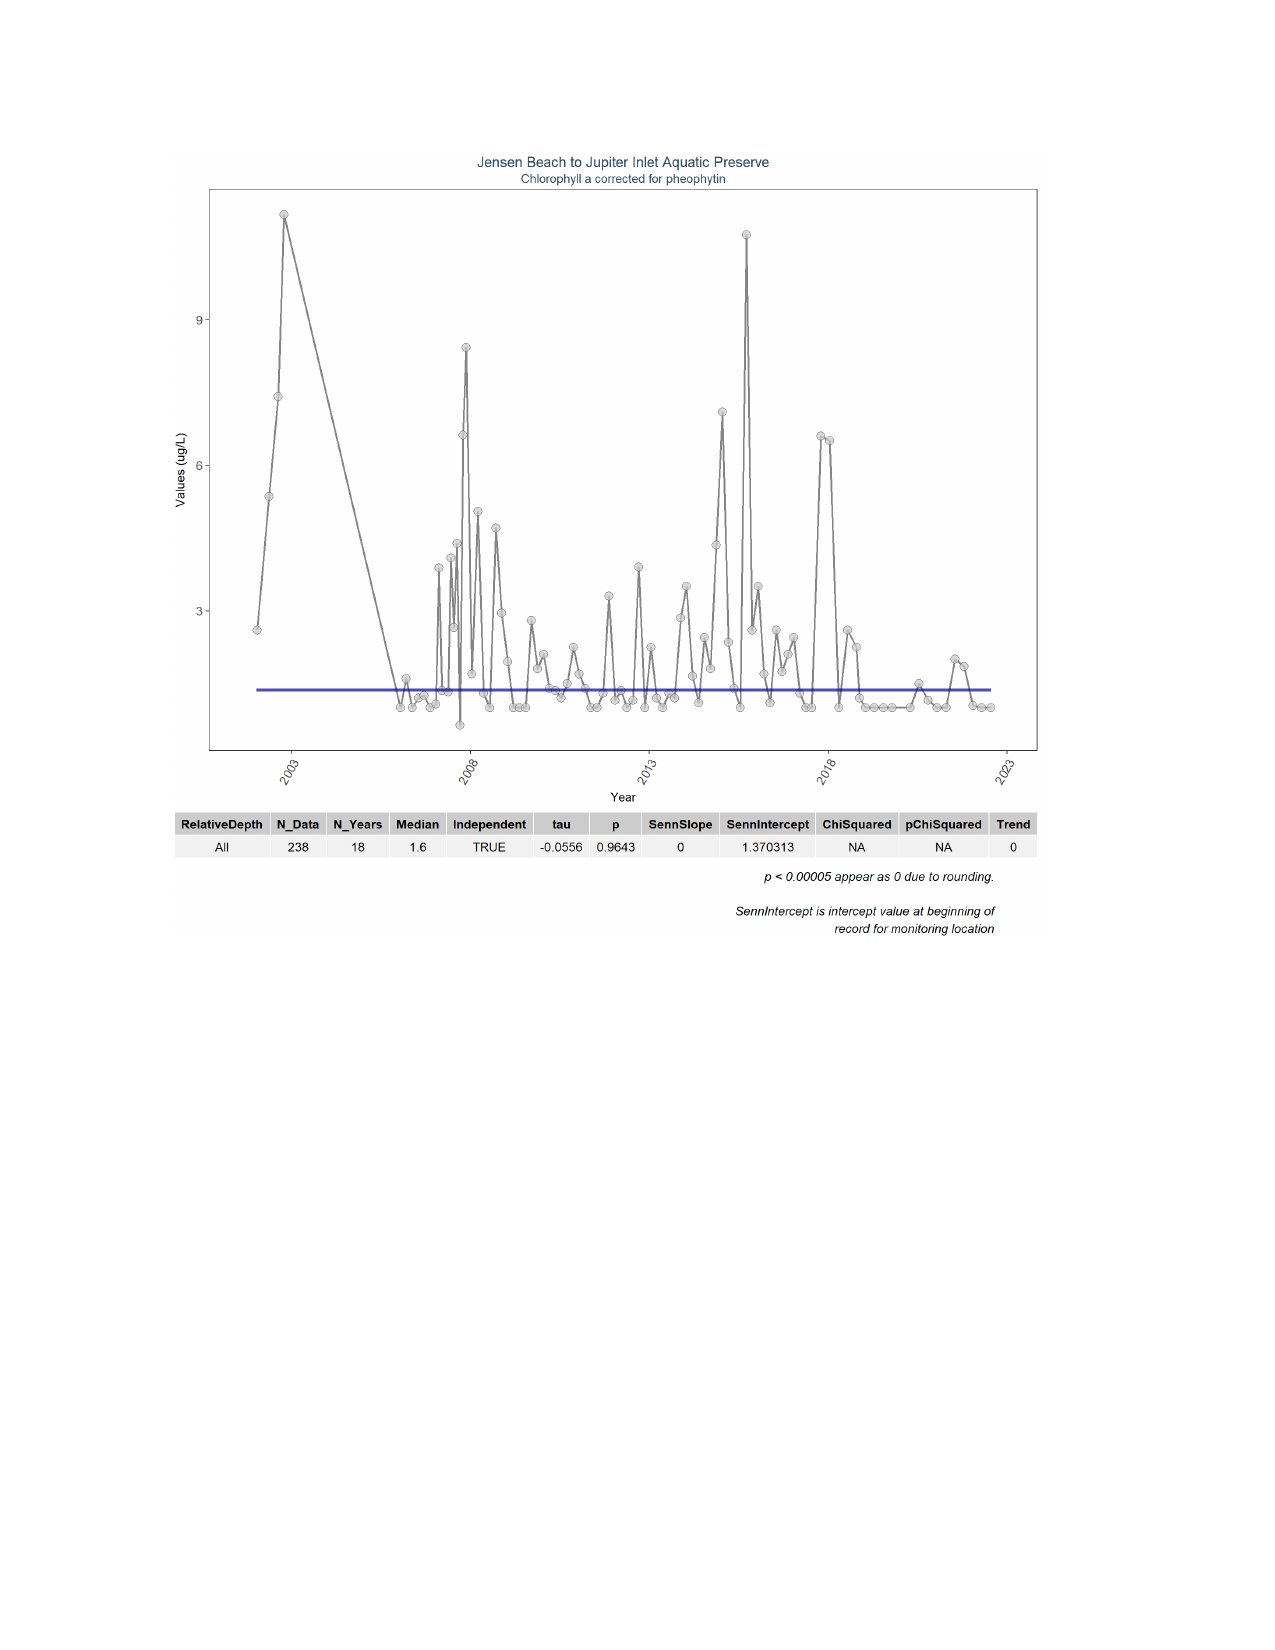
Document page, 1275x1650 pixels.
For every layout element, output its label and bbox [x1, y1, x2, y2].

picture [168, 150, 1044, 938]
